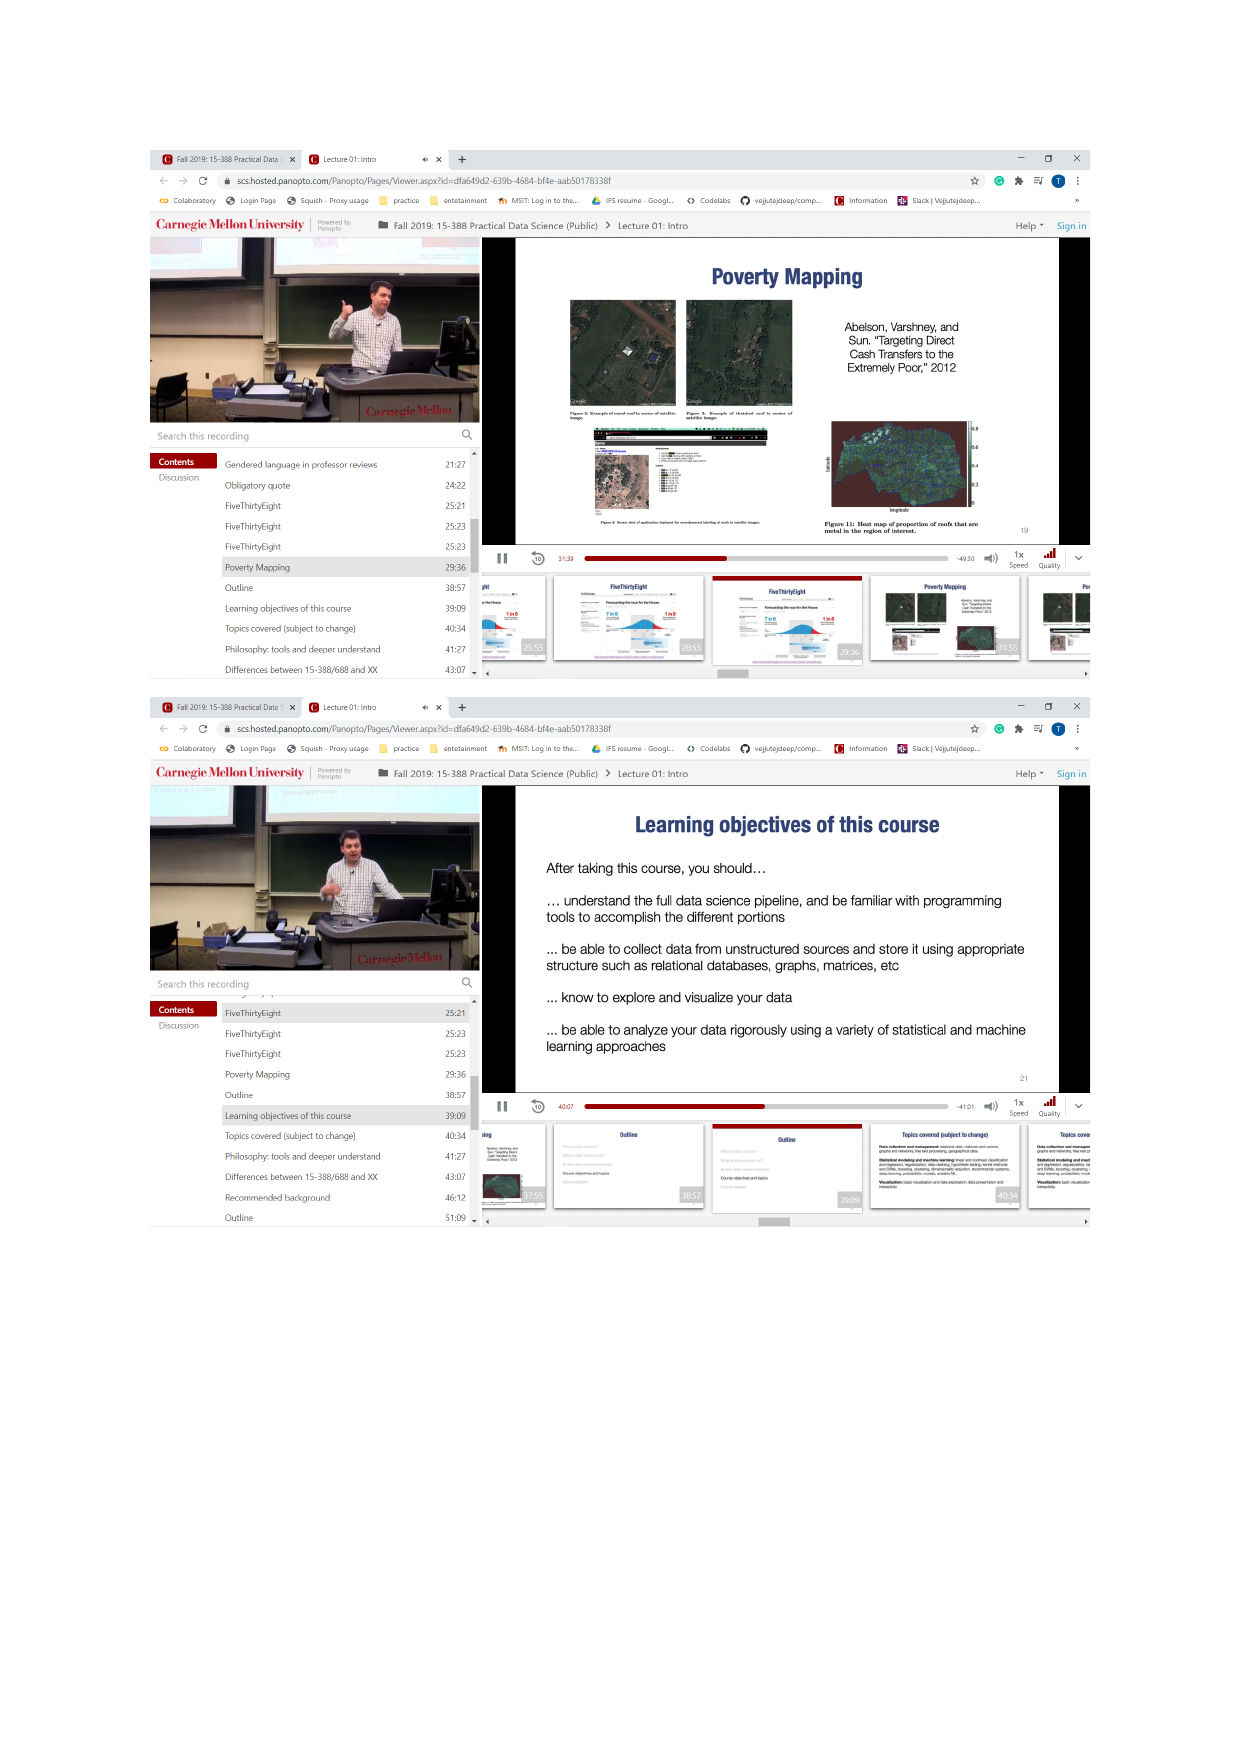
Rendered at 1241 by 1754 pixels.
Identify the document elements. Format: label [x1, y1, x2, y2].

picture [150, 697, 1091, 1227]
picture [150, 150, 1091, 679]
